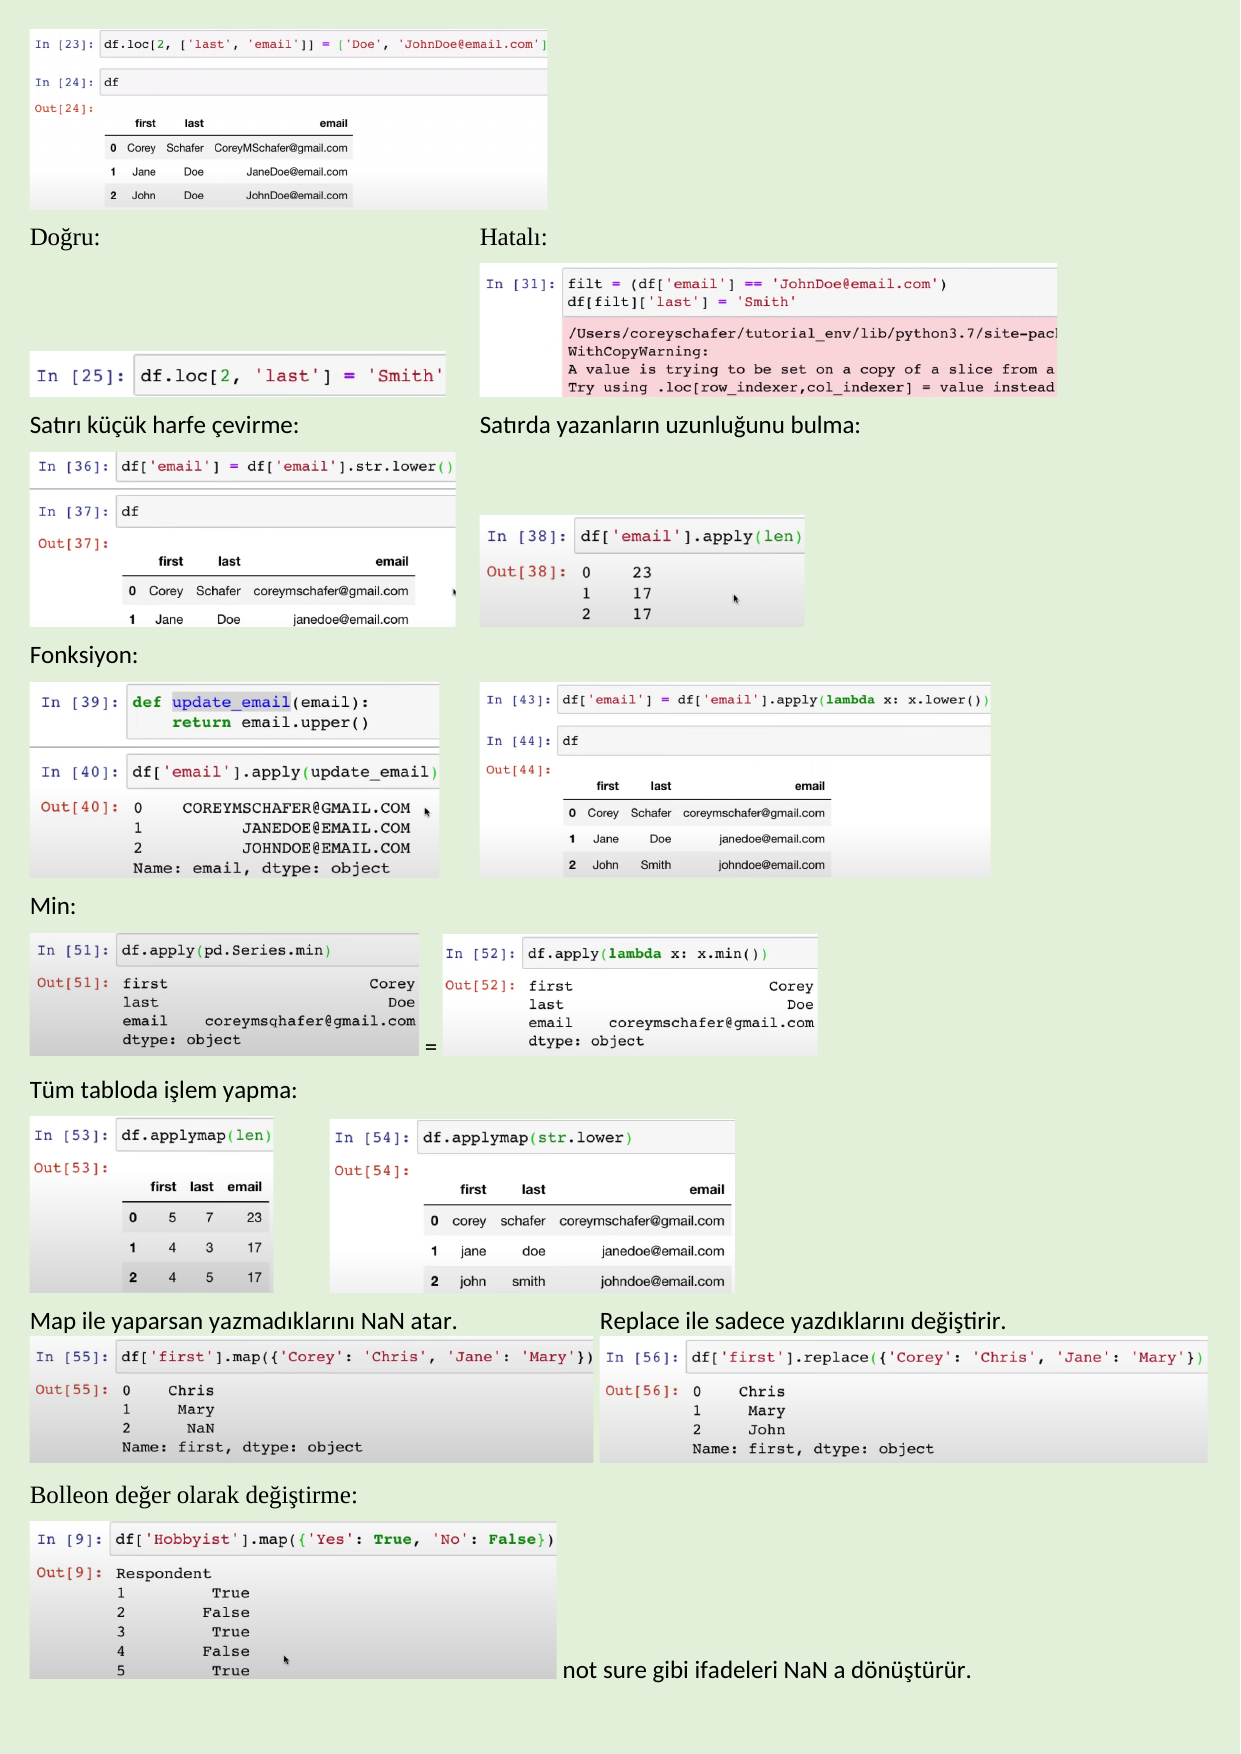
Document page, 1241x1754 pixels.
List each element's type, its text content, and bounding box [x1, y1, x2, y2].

picture [29, 29, 548, 210]
picture [29, 933, 419, 1056]
picture [479, 515, 805, 627]
text Satırı küçük harfe çevirme: Satırda yazanların uzunluğunu bulma: [29, 409, 1211, 439]
picture [29, 1521, 557, 1679]
text Min: [29, 890, 1211, 921]
picture [29, 351, 446, 397]
picture [599, 1336, 1208, 1463]
picture [329, 1119, 735, 1293]
picture [29, 1116, 274, 1293]
text Doğru: Hatalı: [29, 222, 1211, 251]
picture [29, 452, 456, 627]
picture [479, 263, 1058, 397]
picture [29, 1336, 594, 1463]
text Tüm tabloda işlem yapma: [29, 1074, 1211, 1104]
picture [442, 934, 818, 1056]
picture [479, 682, 991, 878]
picture [29, 682, 440, 878]
text Bolleon değer olarak değiştirme: [29, 1480, 1211, 1509]
text Fonksiyon: [29, 639, 1211, 670]
